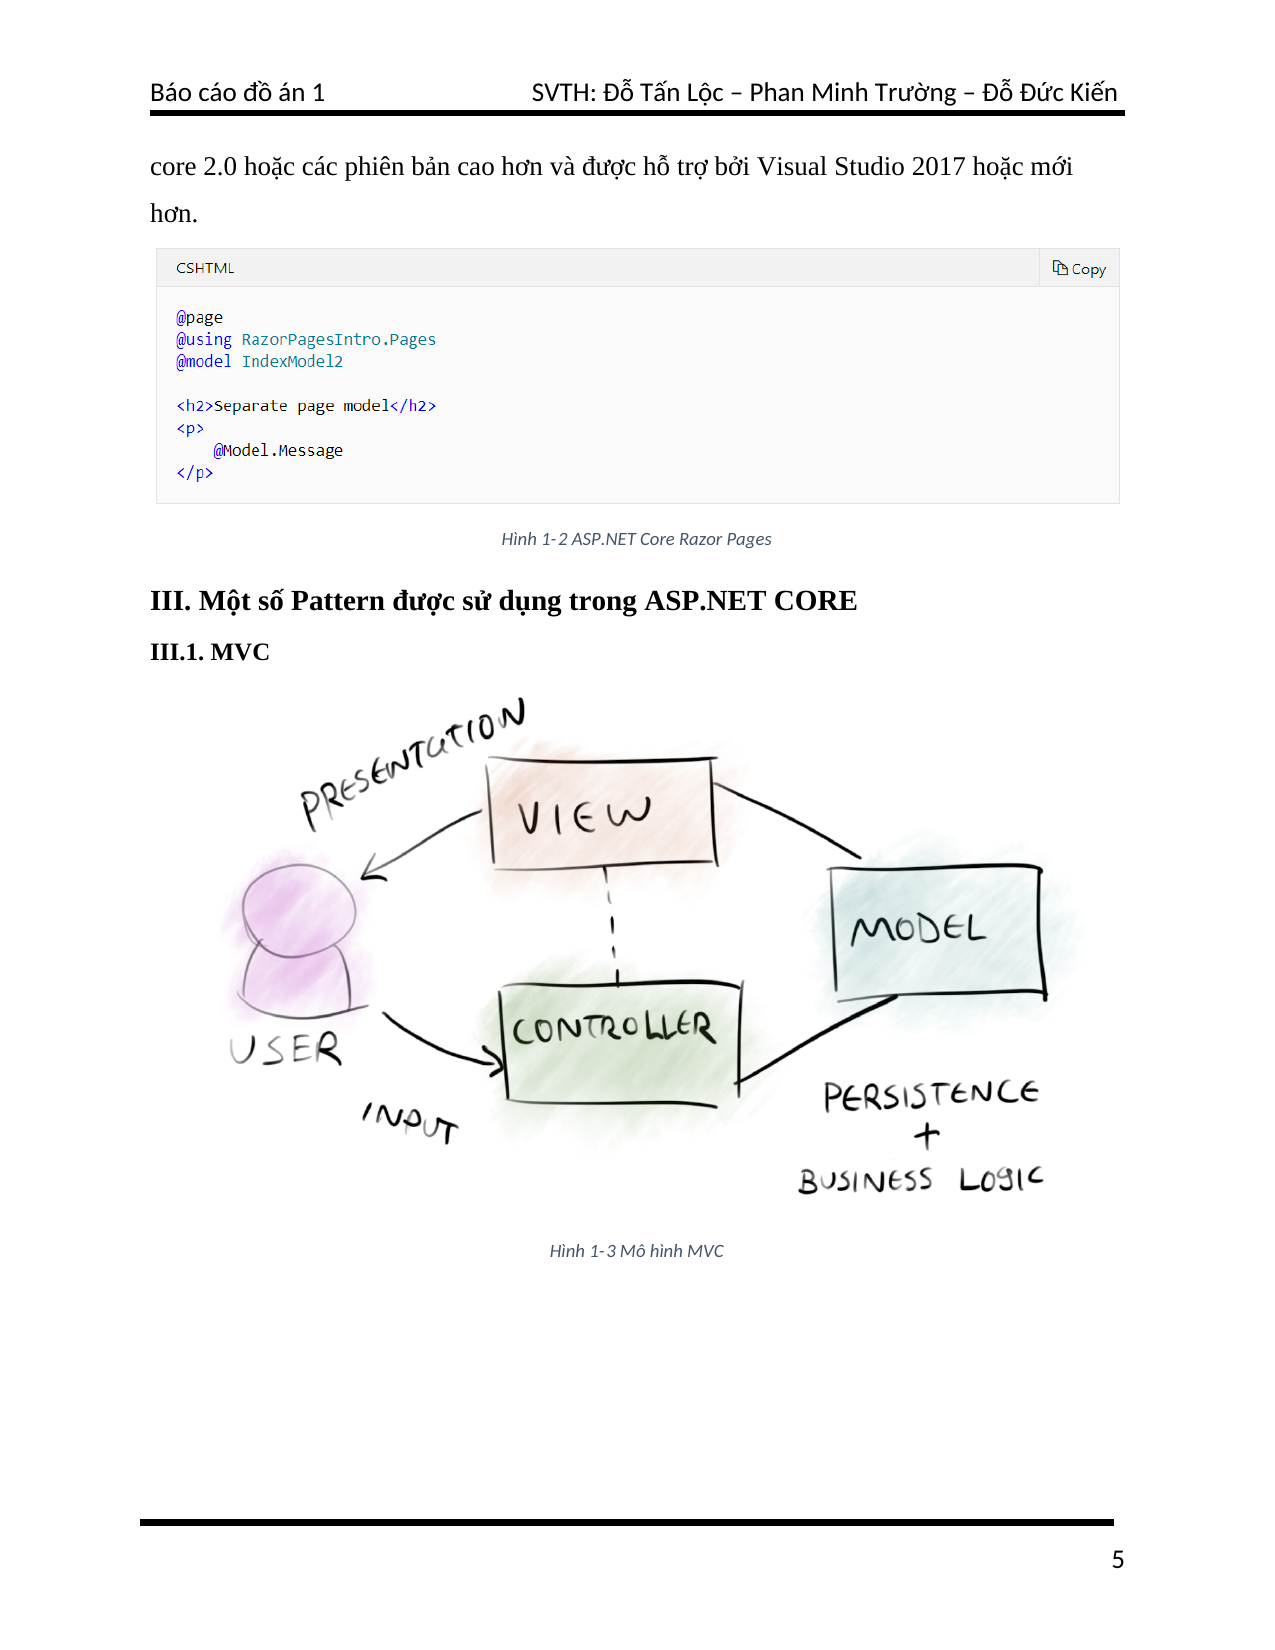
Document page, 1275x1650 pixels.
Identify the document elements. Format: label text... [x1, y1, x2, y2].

picture [150, 680, 1125, 1223]
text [150, 150, 1125, 228]
picture [150, 243, 1125, 511]
subtitle Một số Pattern được sử dụng trong ASP.NET CORE [142, 583, 1125, 616]
subtitle MVC [150, 637, 1125, 666]
